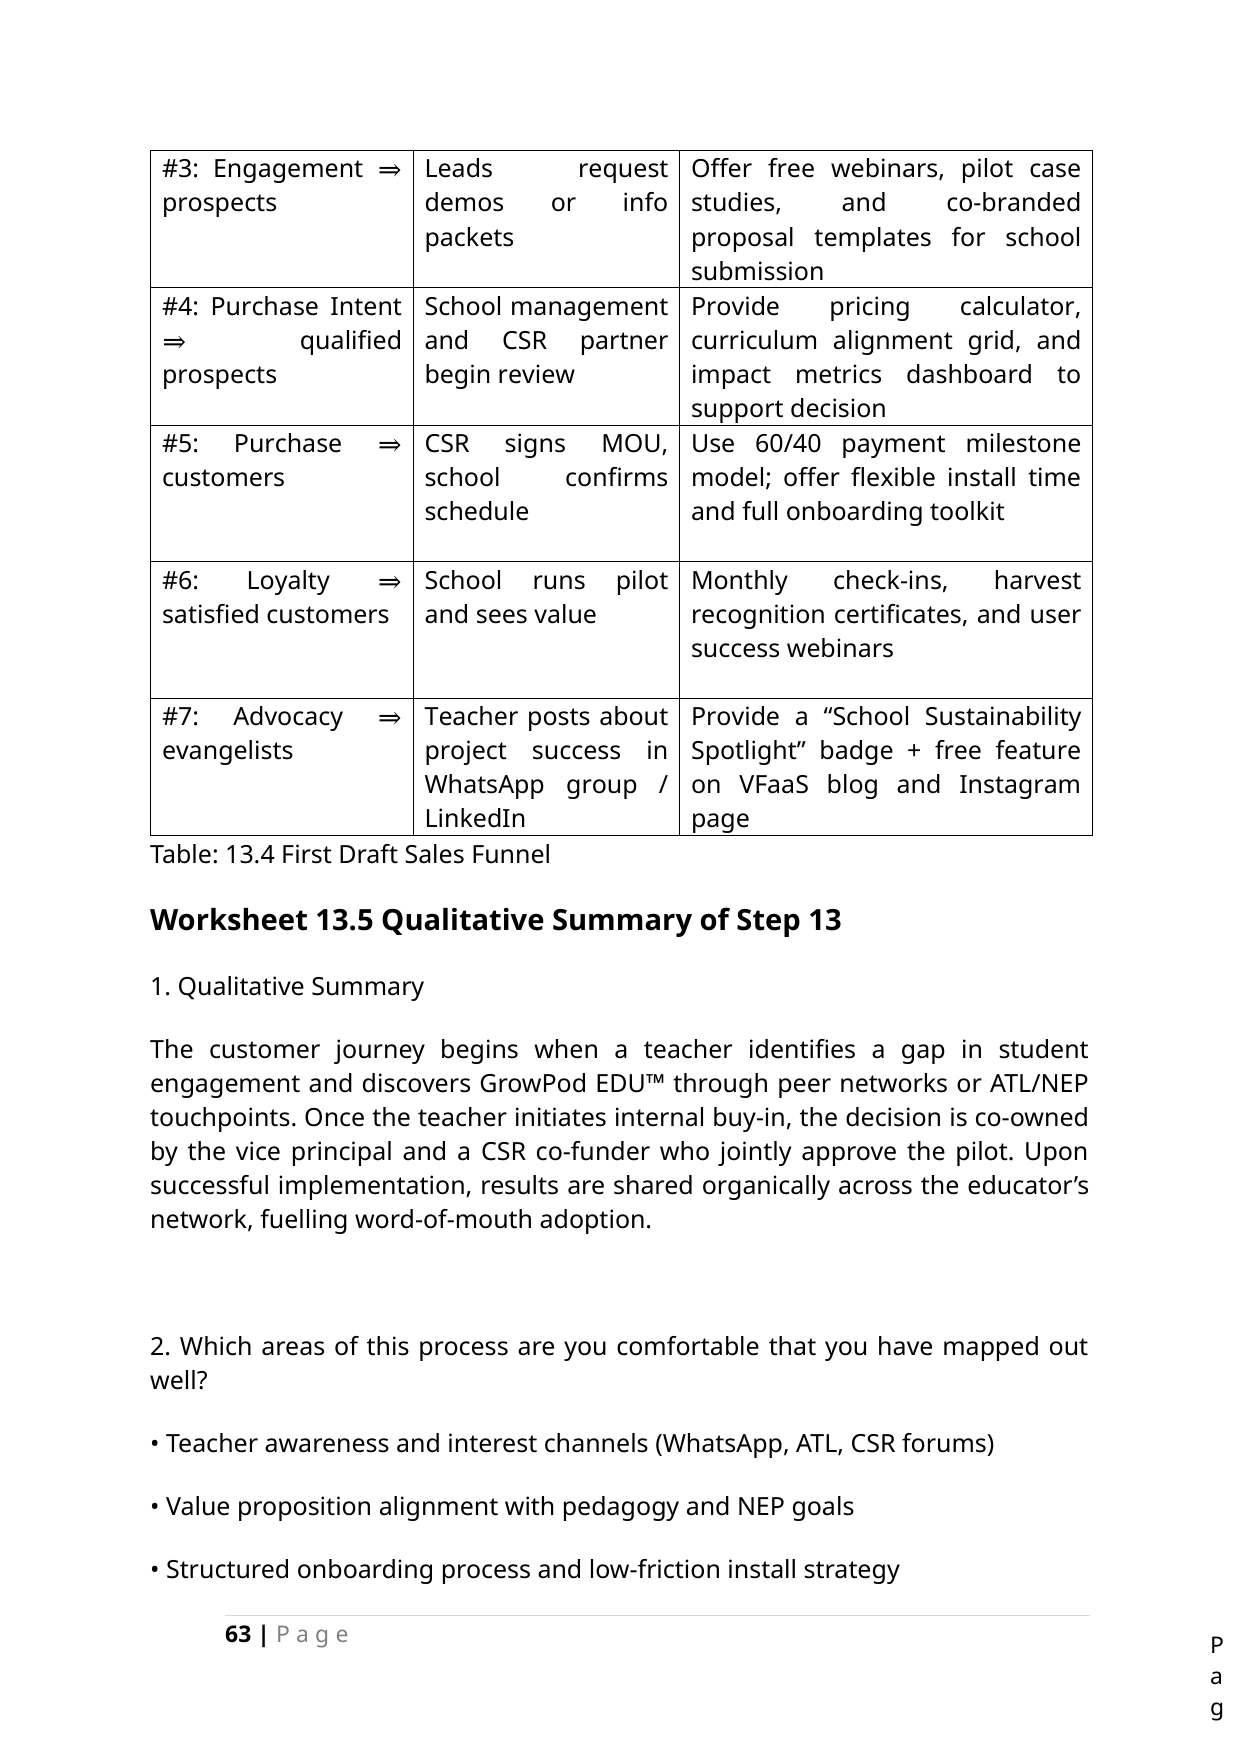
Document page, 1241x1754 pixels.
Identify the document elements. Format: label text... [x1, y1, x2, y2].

table_cell 1–2 weeks [778, 151, 1098, 185]
text Table: 13.3 Estimating Length of Sales Cycle [150, 364, 1090, 397]
table_cell Target teachers like Meena Kapoor who are active in ATL, Eco-Clubs, or STEM forums [414, 581, 679, 751]
text Worksheet 13.4 First Draft Sales Funnel [150, 462, 1090, 502]
table_cell Use ATL school database, CBSE school directories, and Green School Award lists to create a focused lead list of 500 urban schools [680, 581, 1092, 751]
table_cell #5: Purchase ⇒ customers [151, 1164, 413, 1300]
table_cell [484, 151, 777, 185]
table_cell #1: Identification ⇒ leads [151, 581, 413, 751]
table_cell #4: Purchase Intent ⇒ qualified prospects [151, 1027, 413, 1163]
table_cell [484, 186, 777, 362]
table_cell CSR signs MOU, school confirms schedule [414, 1164, 679, 1300]
table_cell #2: Consideration ⇒ suspects [151, 753, 413, 889]
table_cell Monthly check-ins, harvest recognition certificates, and user success webinars [680, 1301, 1092, 1437]
table_cell #3: Engagement ⇒ prospects [151, 890, 413, 1026]
table_header Stage [151, 515, 413, 580]
table_cell School management and CSR partner begin review [414, 1027, 679, 1163]
table_cell Provide a “School Sustainability Spotlight” badge + free feature on VFaaS blog and Instagram page [680, 1438, 1092, 1574]
table_cell #7: Advocacy ⇒ evangelists [151, 1438, 413, 1574]
table_cell Total Estimated Sales Cycle: ~8–12 weeks (first-time sale, co-funded) Expansion Cycle (buy more): ~4–6 weeks [778, 186, 1098, 362]
table_cell School runs pilot and sees value [414, 1301, 679, 1437]
table_cell Teacher posts about project success in WhatsApp group / LinkedIn [414, 1438, 679, 1574]
table_cell Teachers become curious about vertical farming as a STEM/SDG tool [414, 753, 679, 889]
table_cell Leads request demos or info packets [414, 890, 679, 1026]
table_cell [151, 151, 483, 185]
table_cell #6: Loyalty ⇒ satisfied customers [151, 1301, 413, 1437]
table_cell Share bite-sized videos, infographics, and peer stories in WhatsApp groups and teacher LinkedIn networks [680, 753, 1092, 889]
table_cell Total time for sales cycle: [151, 186, 483, 362]
table_header Label [414, 515, 679, 580]
table_cell Use 60/40 payment milestone model; offer flexible install time and full onboarding toolkit [680, 1164, 1092, 1300]
table_cell Offer free webinars, pilot case studies, and co-branded proposal templates for school submission [680, 890, 1092, 1026]
table_cell Provide pricing calculator, curriculum alignment grid, and impact metrics dashboard to support decision [680, 1027, 1092, 1163]
table_header Action Plan [680, 515, 1092, 580]
